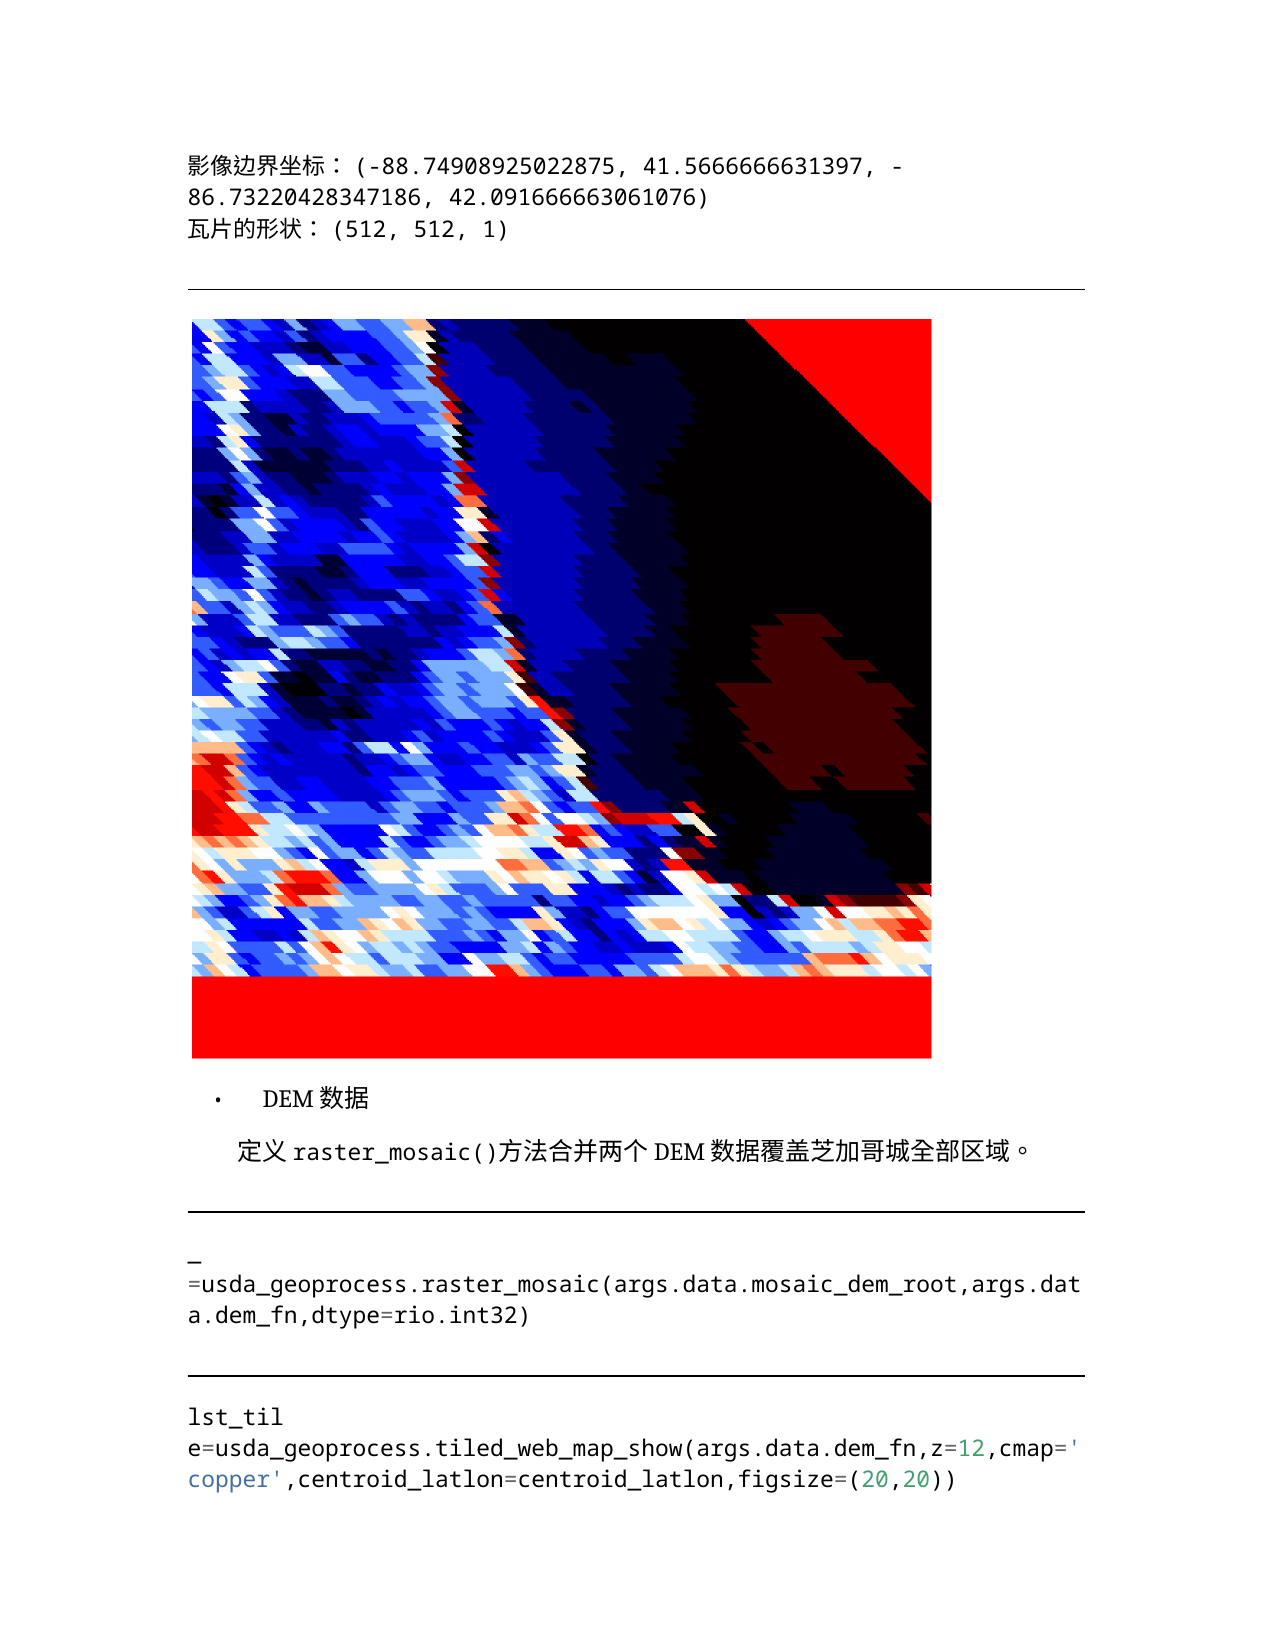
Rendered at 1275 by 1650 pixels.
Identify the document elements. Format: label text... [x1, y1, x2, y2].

text _=usda_geoprocess.raster_mosaic(args.data.mosaic_dem_root,args.data.dem_fn,dtype=rio.int32) [187, 1236, 1087, 1330]
list DEM 数据 [212, 1081, 1087, 1115]
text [187, 150, 1087, 244]
picture [187, 314, 936, 1063]
text 定义raster_mosaic()方法合并两个DEM数据覆盖芝加哥城全部区域。 [187, 1134, 1087, 1168]
text lst_tile=usda_geoprocess.tiled_web_map_show(args.data.dem_fn,z=12,cmap='copper',centroid_latlon=centroid_latlon,figsize=(20,20)) [187, 1400, 1087, 1494]
